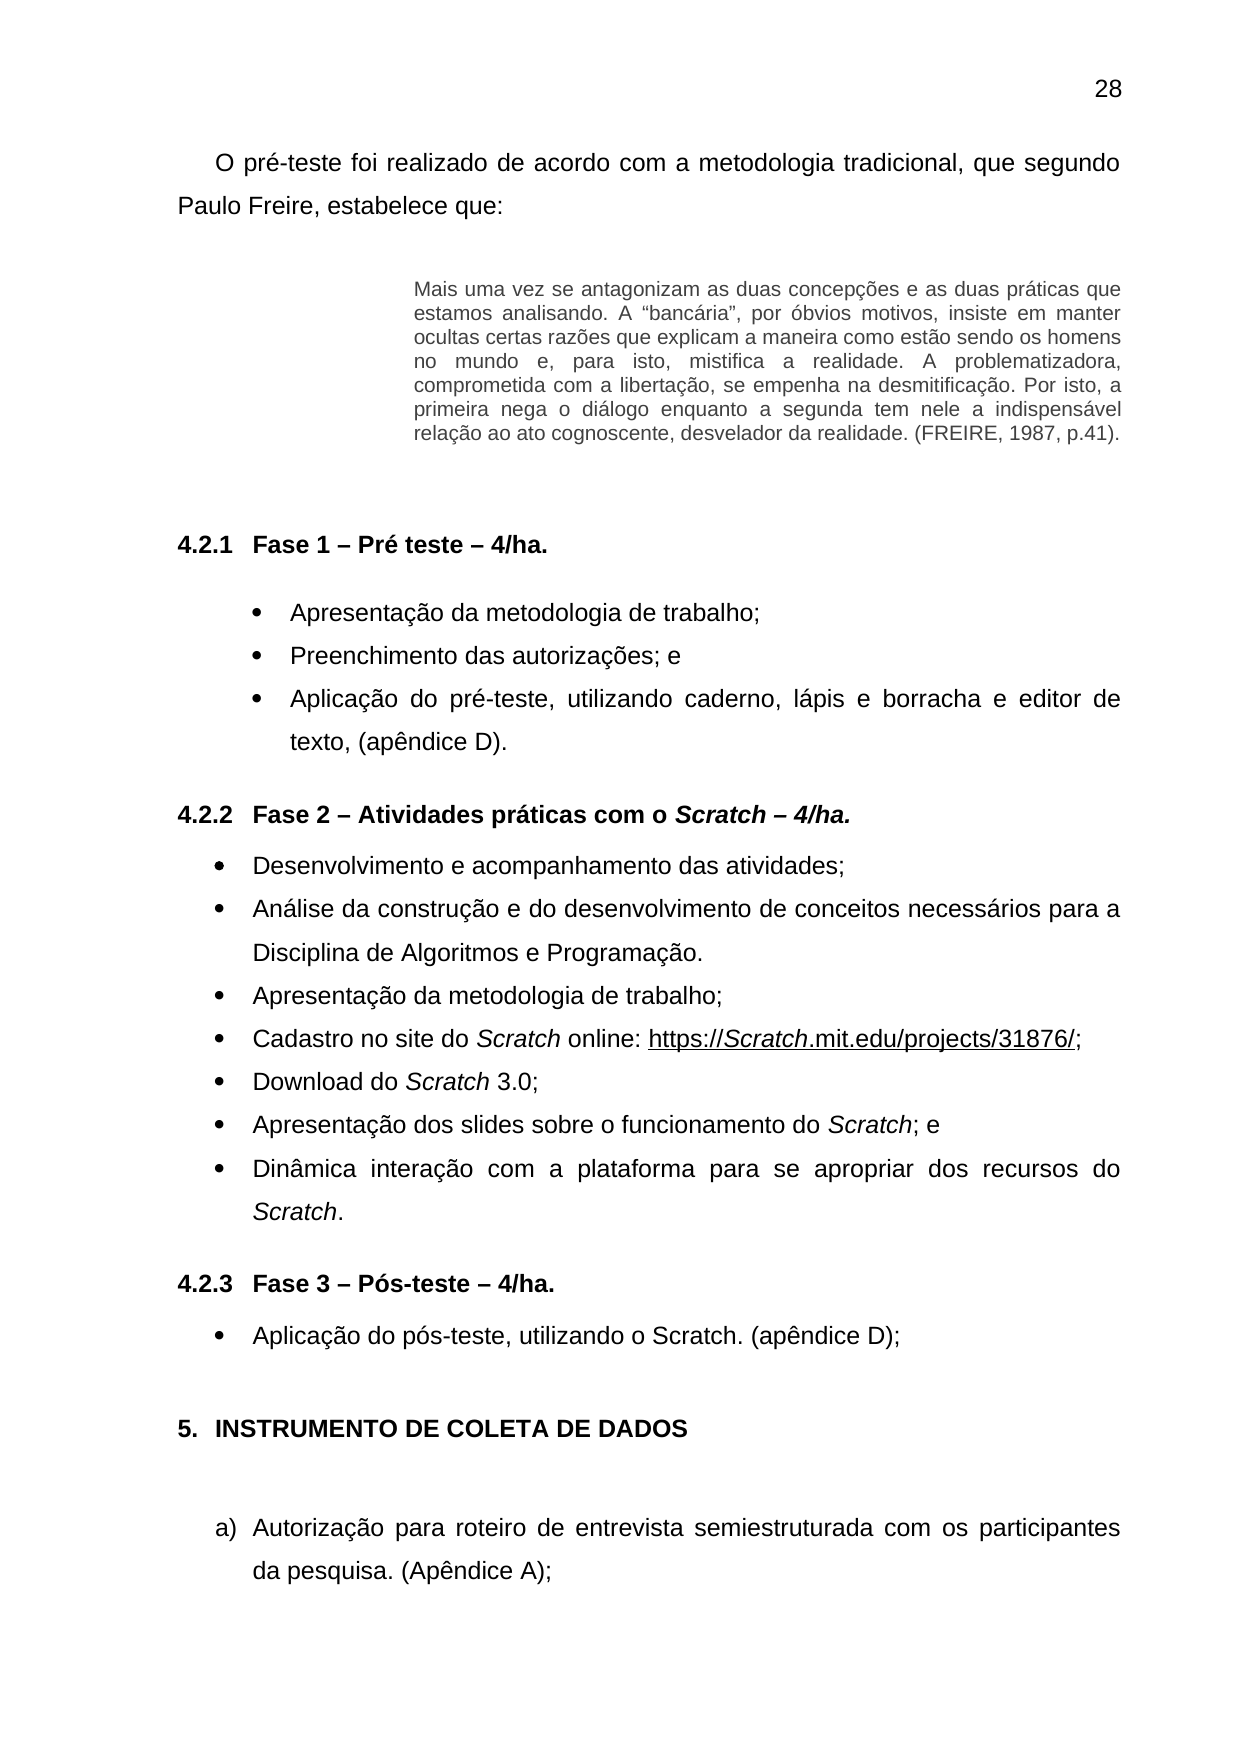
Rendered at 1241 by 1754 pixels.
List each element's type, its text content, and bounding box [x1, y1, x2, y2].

list Desenvolvimento e acompanhamento das atividades; [215, 851, 1122, 880]
text O pré-teste foi realizado de acordo com a metodologia tradicional, que segundo Paulo Freire, estabelece que: [177, 148, 1122, 219]
list Aplicação do pré-teste, utilizando caderno, lápis e borracha e editor de texto, (apêndice D). [252, 684, 1122, 756]
subtitle INSTRUMENTO DE COLETA DE DADOS [177, 1414, 1122, 1443]
subtitle Fase 1 – Pré teste – 4/ha. [177, 529, 1122, 558]
list Análise da construção e do desenvolvimento de conceitos necessários para a Disciplina de Algoritmos e Programação. [215, 894, 1122, 966]
list Apresentação dos slides sobre o funcionamento do Scratch; e [215, 1110, 1122, 1139]
list Apresentação da metodologia de trabalho; [215, 981, 1122, 1009]
list Preenchimento das autorizações; e [252, 641, 1122, 670]
list Apresentação da metodologia de trabalho; [252, 598, 1122, 627]
list Aplicação do pós-teste, utilizando o Scratch. (apêndice D); [215, 1321, 1122, 1349]
list Cadastro no site do Scratch online: https://Scratch.mit.edu/projects/31876/; [215, 1024, 1122, 1053]
subtitle Fase 3 – Pós-teste – 4/ha. [177, 1269, 1122, 1298]
subtitle Fase 2 – Atividades práticas com o Scratch – 4/ha. [177, 800, 1122, 828]
list Autorização para roteiro de entrevista semiestruturada com os participantes da pesquisa. (Apêndice A); [215, 1513, 1122, 1584]
text Mais uma vez se antagonizam as duas concepções e as duas práticas que estamos analisando. A “bancária”, por óbvios motivos, insiste em manter ocultas certas razões que explicam a maneira como estão sendo os homens no mundo e, para isto, mistifica a realidade. A problematizadora, comprometida com a libertação, se empenha na desmitificação. Por isto, a primeira nega o diálogo enquanto a segunda tem nele a indispensável relação ao ato cognoscente, desvelador da realidade. (FREIRE, 1987, p.41). [413, 277, 1122, 445]
list Dinâmica interação com a plataforma para se apropriar dos recursos do Scratch. [215, 1154, 1122, 1226]
list Download do Scratch 3.0; [215, 1067, 1122, 1096]
